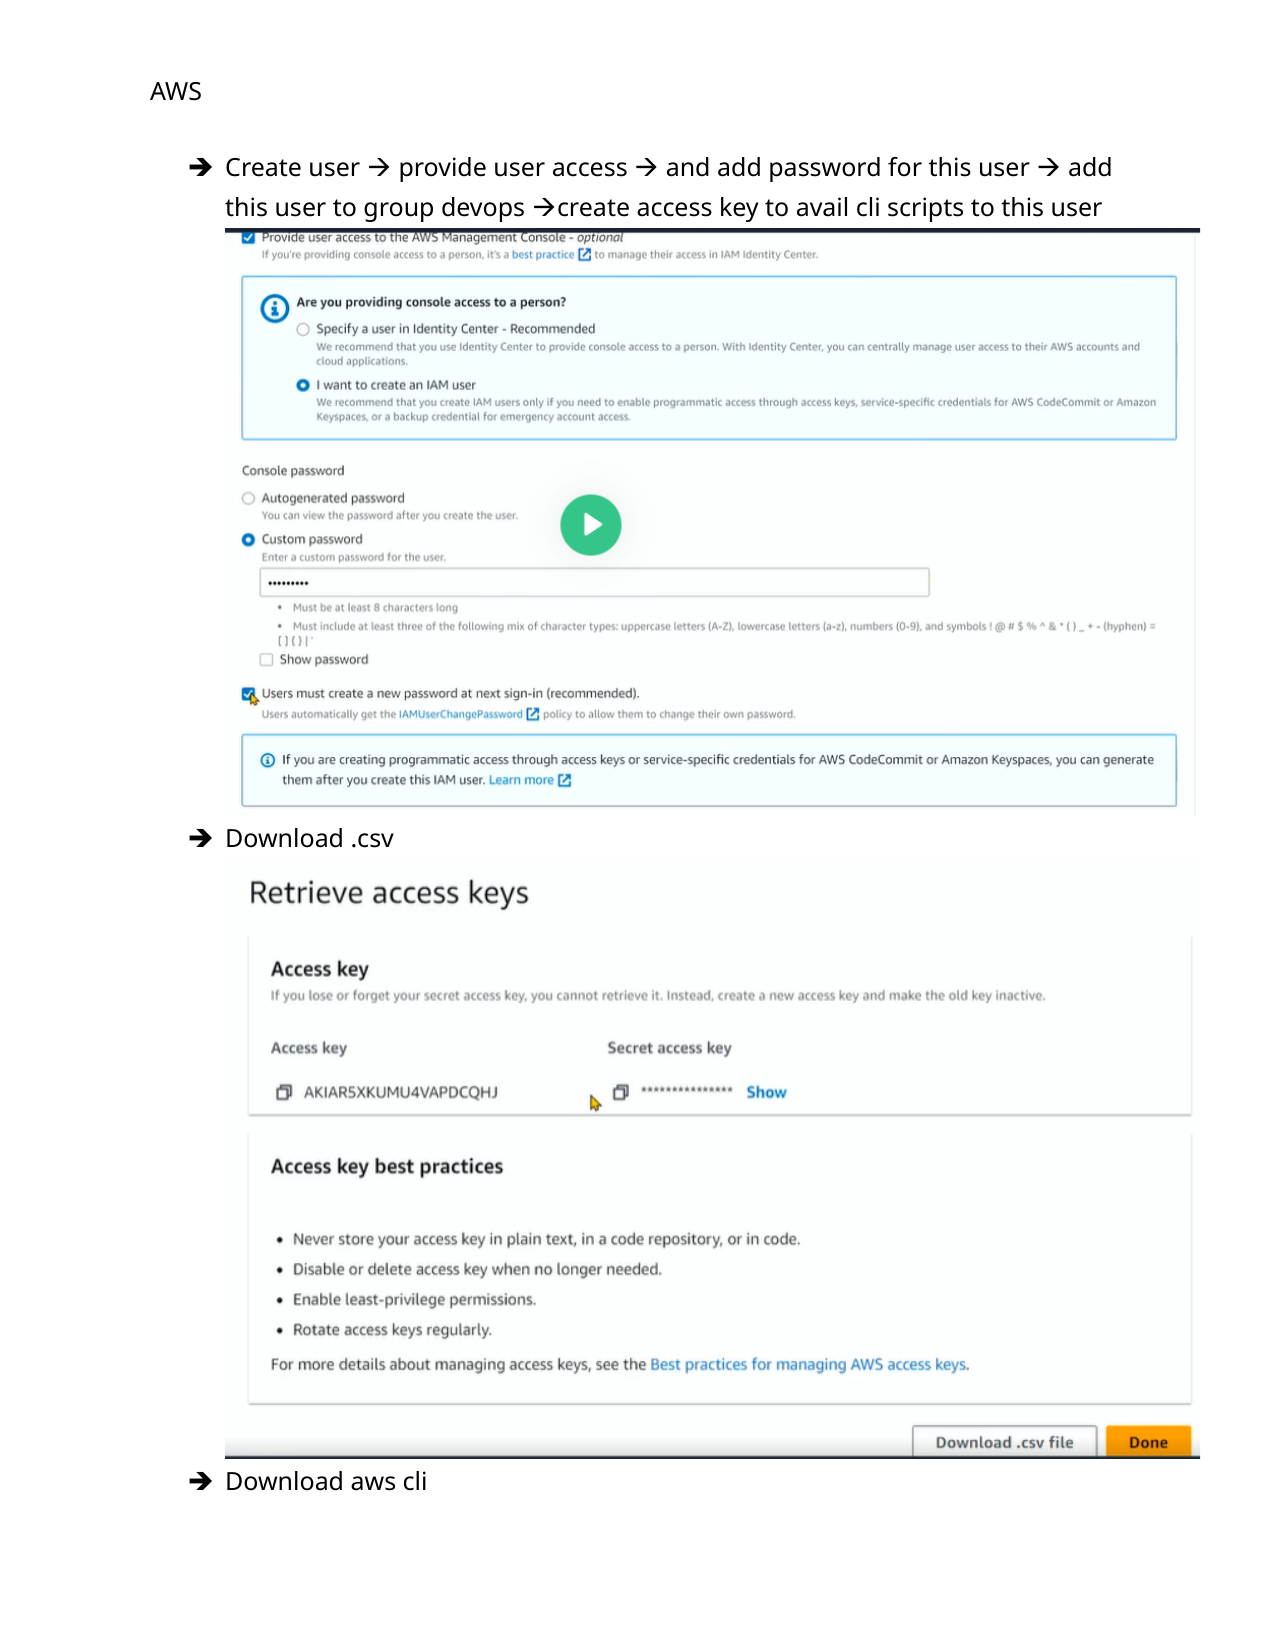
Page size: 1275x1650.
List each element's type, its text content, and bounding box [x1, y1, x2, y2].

list Download .csv [187, 820, 1125, 854]
picture [225, 859, 1200, 1459]
list Download aws cli [187, 1464, 1125, 1498]
picture [225, 228, 1200, 816]
list Create user provide user access and add password for this user add this user to group devops create access key to avail cli scripts to this user [187, 150, 1125, 223]
